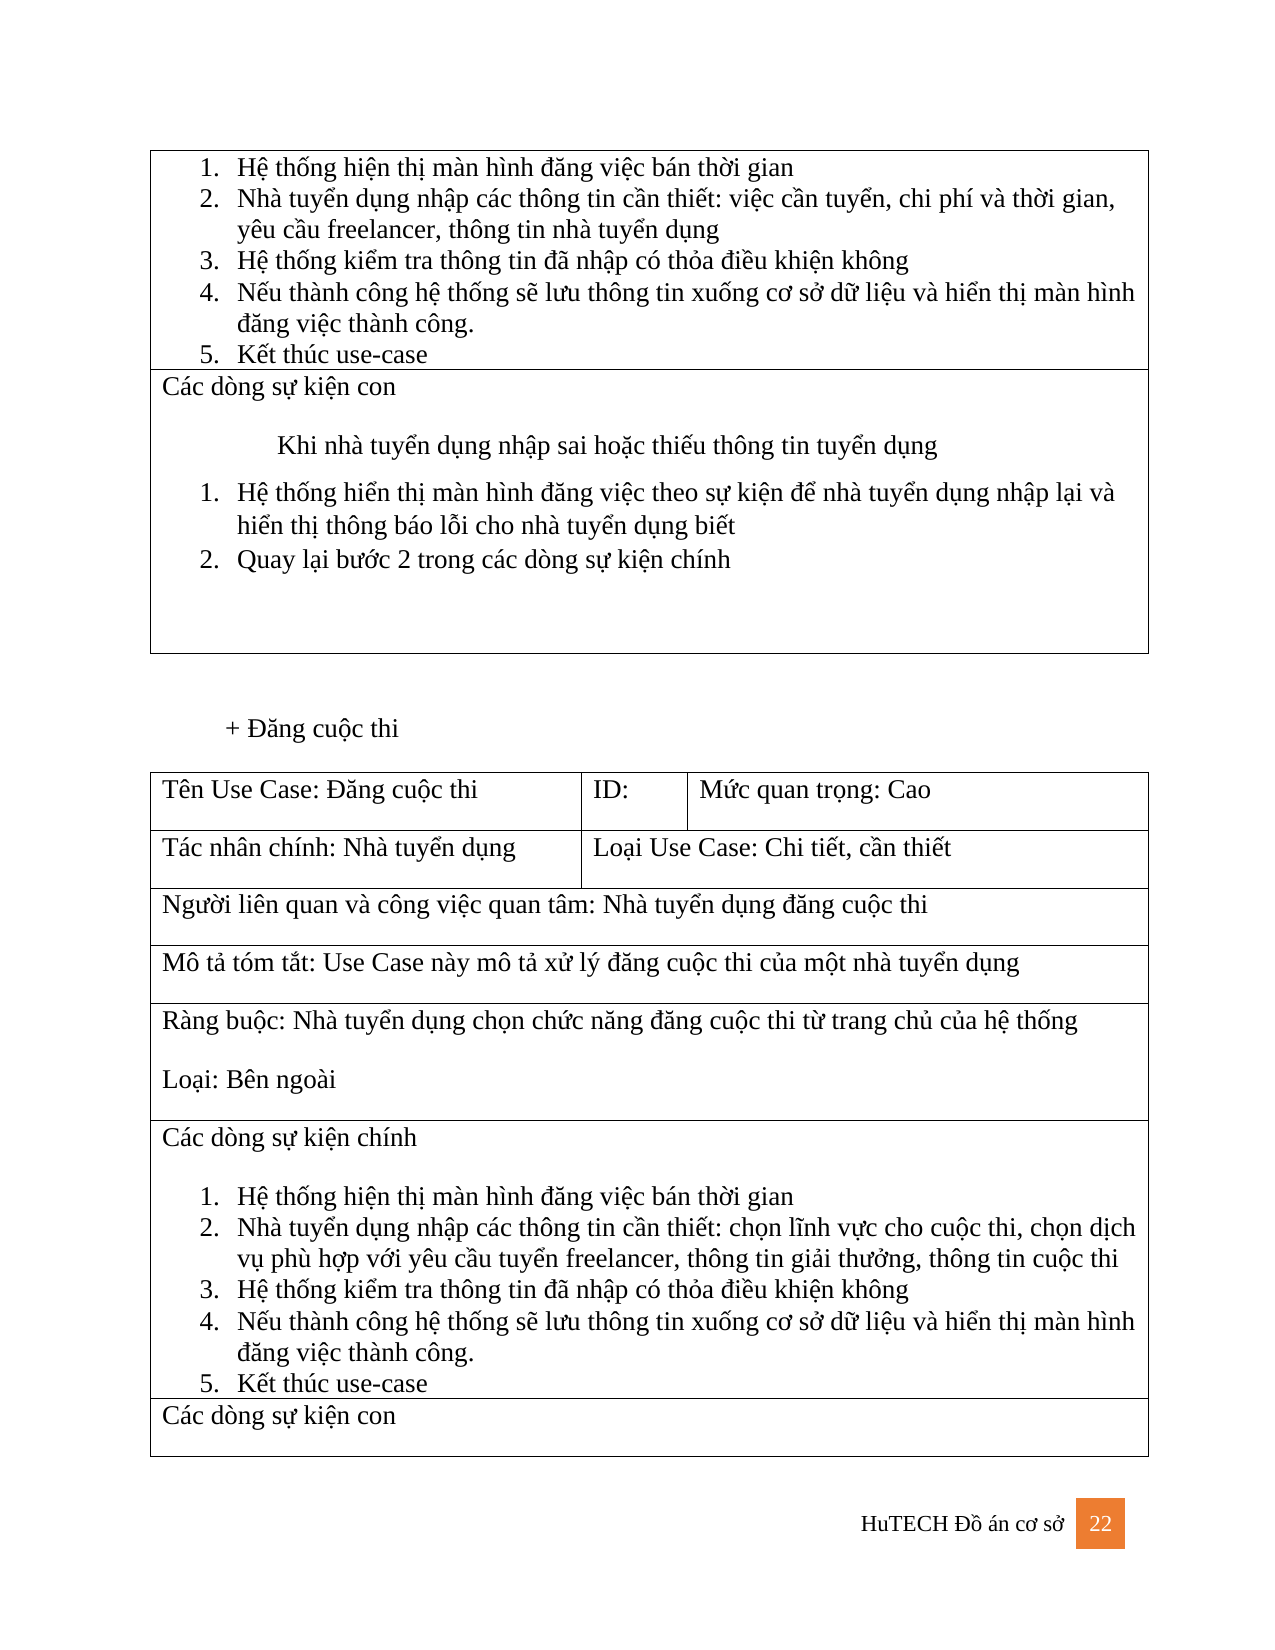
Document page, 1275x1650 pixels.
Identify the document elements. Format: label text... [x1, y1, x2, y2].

table_cell Tác nhân chính: Nhà tuyển dụng [151, 831, 581, 887]
table_header Tên Use Case: Đăng cuộc thi [151, 773, 581, 829]
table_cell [151, 1399, 1148, 1456]
table_cell Các dòng sự kiện con Khi nhà tuyển dụng nhập sai hoặc thiếu thông tin tuyển dụng Hệ thống hiển thị màn hình đăng việc theo sự kiện để nhà tuyển dụng nhập lại và hiển thị thông báo lỗi cho nhà tuyển dụng biết Quay lại bước 2 trong các dòng sự kiện chính [151, 370, 1148, 652]
table_cell Các dòng sự kiện chính Hệ thống hiện thị màn hình đăng việc bán thời gian Nhà tuyển dụng nhập các thông tin cần thiết: chọn lĩnh vực cho cuộc thi, chọn dịch vụ phù hợp với yêu cầu tuyển freelancer, thông tin giải thưởng, thông tin cuộc thi Hệ thống kiểm tra thông tin đã nhập có thỏa điều khiện không Nếu thành công hệ thống sẽ lưu thông tin xuống cơ sở dữ liệu và hiển thị màn hình đăng việc thành công. Kết thúc use-case [151, 1121, 1148, 1398]
table_cell Mô tả tóm tắt: Use Case này mô tả xử lý đăng cuộc thi của một nhà tuyển dụng [151, 946, 1148, 1003]
table_cell Người liên quan và công việc quan tâm: Nhà tuyển dụng đăng cuộc thi [151, 889, 1148, 945]
table_header Mức quan trọng: Cao [688, 773, 1148, 829]
table_cell Ràng buộc: Nhà tuyển dụng chọn chức năng đăng cuộc thi từ trang chủ của hệ thống Loại: Bên ngoài [151, 1004, 1148, 1120]
table_header ID: [582, 773, 687, 829]
text + Đăng cuộc thi [150, 713, 1125, 744]
table_cell Loại Use Case: Chi tiết, cần thiết [582, 831, 1148, 887]
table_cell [151, 151, 1148, 369]
